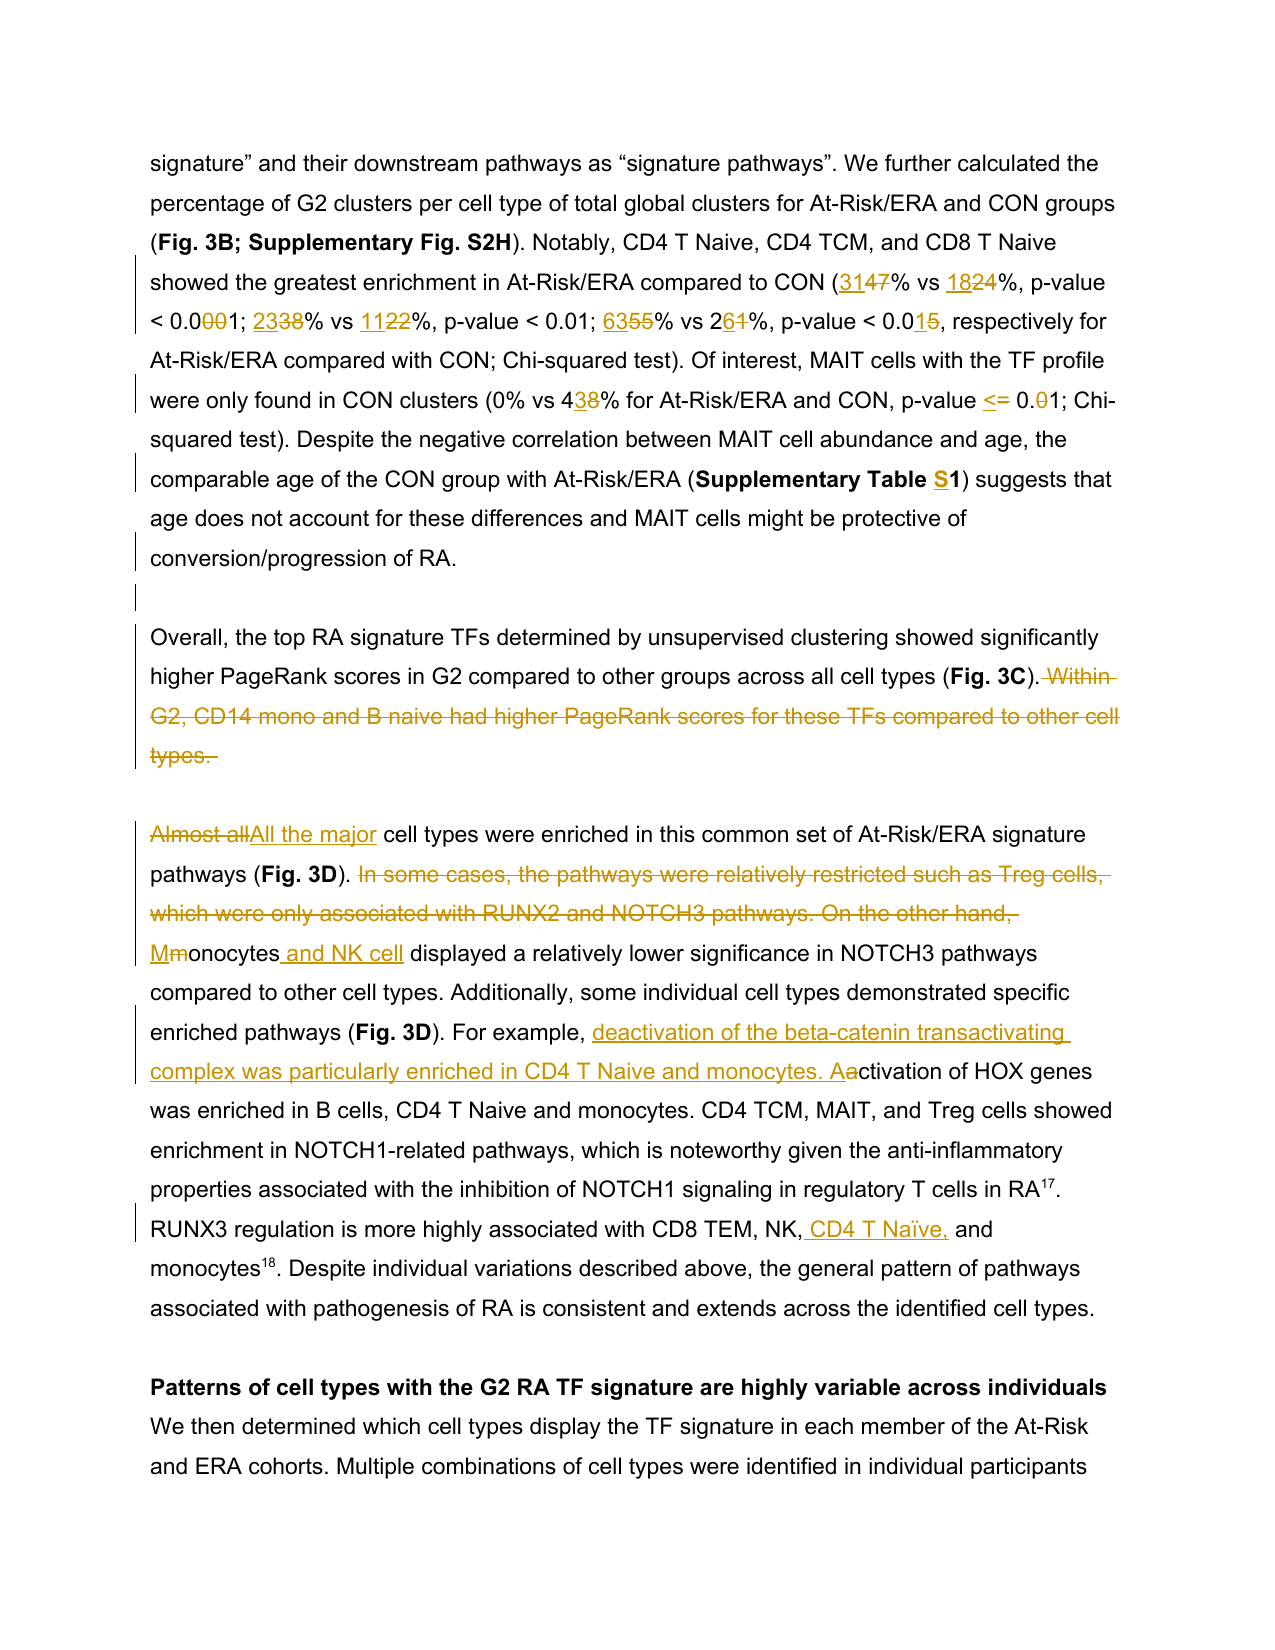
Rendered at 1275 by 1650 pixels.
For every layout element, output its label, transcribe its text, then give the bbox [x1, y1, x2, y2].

text cell types were enriched in this common set of At-Risk/ERA signature pathways (Fig. 3D). onocytes displayed a relatively lower significance in NOTCH3 pathways compared to other cell types. Additionally, some individual cell types demonstrated specific enriched pathways (Fig. 3D). For example, ctivation of HOX genes was enriched in B cells, CD4 T Naive and monocytes. CD4 TCM, MAIT, and Treg cells showed enrichment in NOTCH1-related pathways, which is noteworthy given the anti-inflammatory properties associated with the inhibition of NOTCH1 signaling in regulatory T cells in RA17. RUNX3 regulation is more highly associated with CD8 TEM, NK, and monocytes18. Despite individual variations described above, the general pattern of pathways associated with pathogenesis of RA is consistent and extends across the identified cell types. [150, 821, 1125, 1321]
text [150, 1413, 1125, 1479]
text Overall, the top RA signature TFs determined by unsupervised clustering showed significantly higher PageRank scores in G2 compared to other groups across all cell types (Fig. 3C). [150, 624, 1125, 768]
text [150, 150, 1125, 571]
subtitle Patterns of cell types with the G2 RA TF signature are highly variable across individuals [150, 1374, 1125, 1400]
